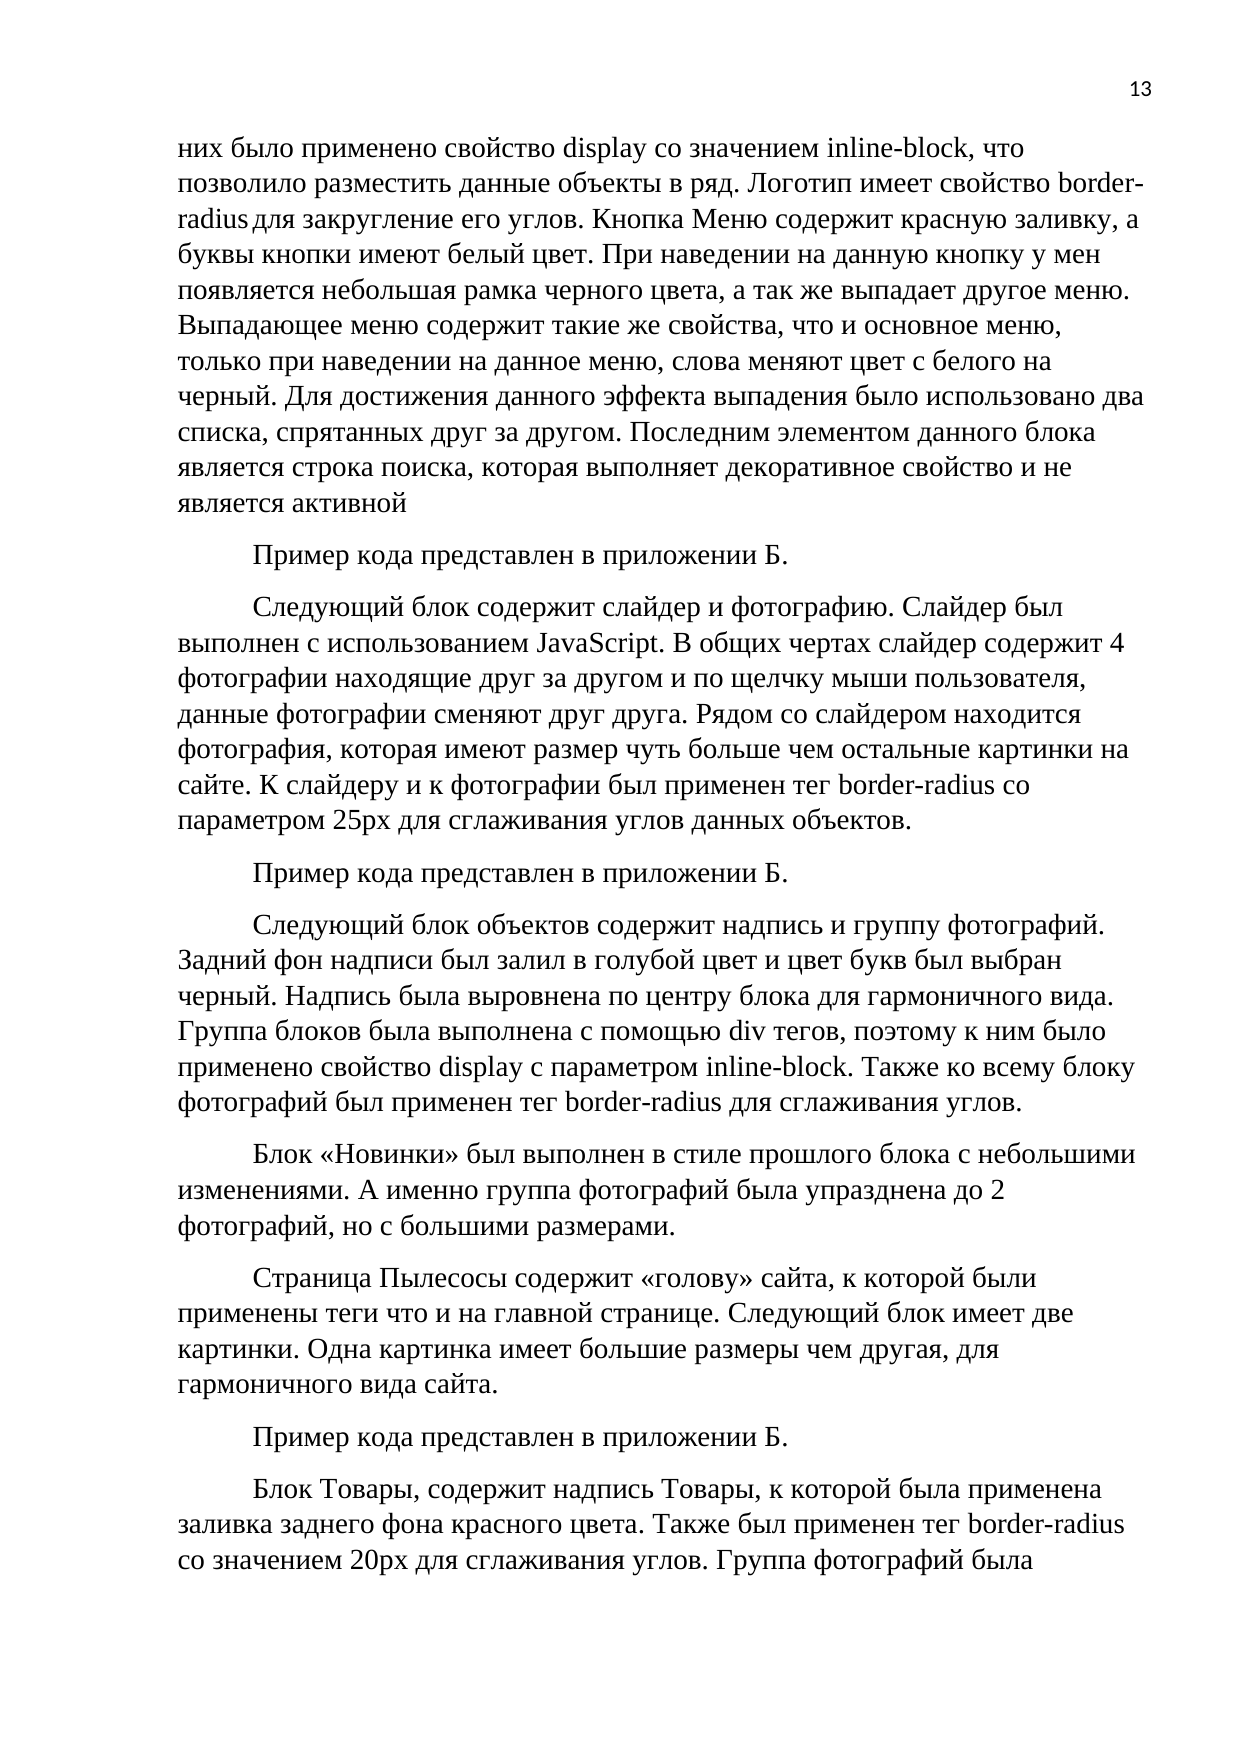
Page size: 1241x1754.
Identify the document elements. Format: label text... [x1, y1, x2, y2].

text Пример кода представлен в приложении Б. [177, 1419, 1152, 1452]
text Пример кода представлен в приложении Б. [177, 855, 1152, 888]
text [177, 1471, 1152, 1575]
text Пример кода представлен в приложении Б. [177, 537, 1152, 571]
text Следующий блок содержит слайдер и фотографию. Слайдер был выполнен с использованием JavaScript. В общих чертах слайдер содержит 4 фотографии находящие друг за другом и по щелчку мыши пользователя, данные фотографии сменяют друг друга. Рядом со слайдером находится фотография, которая имеют размер чуть больше чем остальные картинки на сайте. К слайдеру и к фотографии был применен тег border-radius со параметром 25px для сглаживания углов данных объектов. [177, 589, 1152, 836]
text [177, 130, 1152, 518]
text Следующий блок объектов содержит надпись и группу фотографий. Задний фон надписи был залил в голубой цвет и цвет букв был выбран черный. Надпись была выровнена по центру блока для гармоничного вида. Группа блоков была выполнена с помощью div тегов, поэтому к ним было применено свойство display с параметром inline-block. Также ко всему блоку фотографий был применен тег border-radius для сглаживания углов. [177, 907, 1152, 1118]
text Страница Пылесосы содержит «голову» сайта, к которой были применены теги что и на главной странице. Следующий блок имеет две картинки. Одна картинка имеет большие размеры чем другая, для гармоничного вида сайта. [177, 1260, 1152, 1400]
text Блок «Новинки» был выполнен в стиле прошлого блока с небольшими изменениями. А именно группа фотографий была упразднена до 2 фотографий, но с большими размерами. [177, 1137, 1152, 1241]
